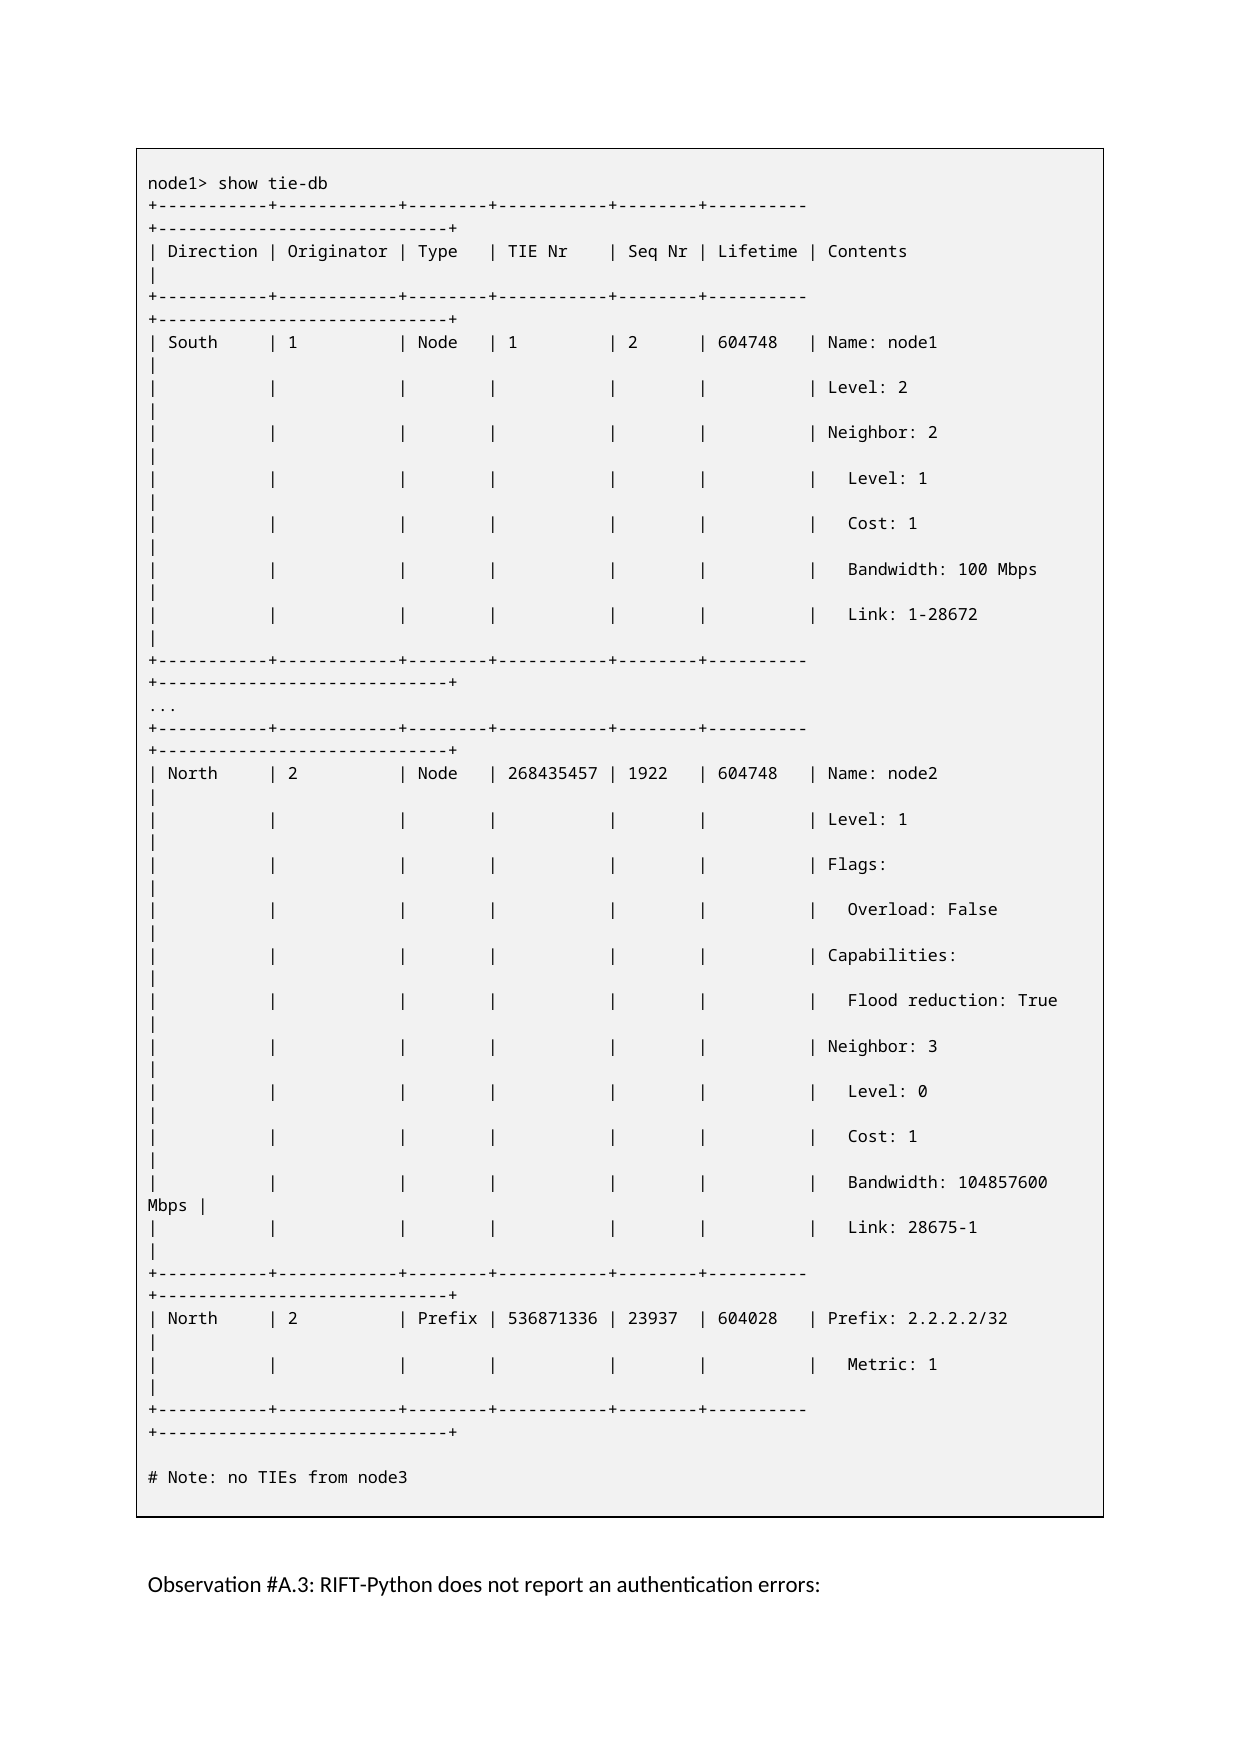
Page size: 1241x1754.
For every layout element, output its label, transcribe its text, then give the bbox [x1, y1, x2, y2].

text Observation #A.3: RIFT-Python does not report an authentication errors: [148, 1571, 1093, 1598]
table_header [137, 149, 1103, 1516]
